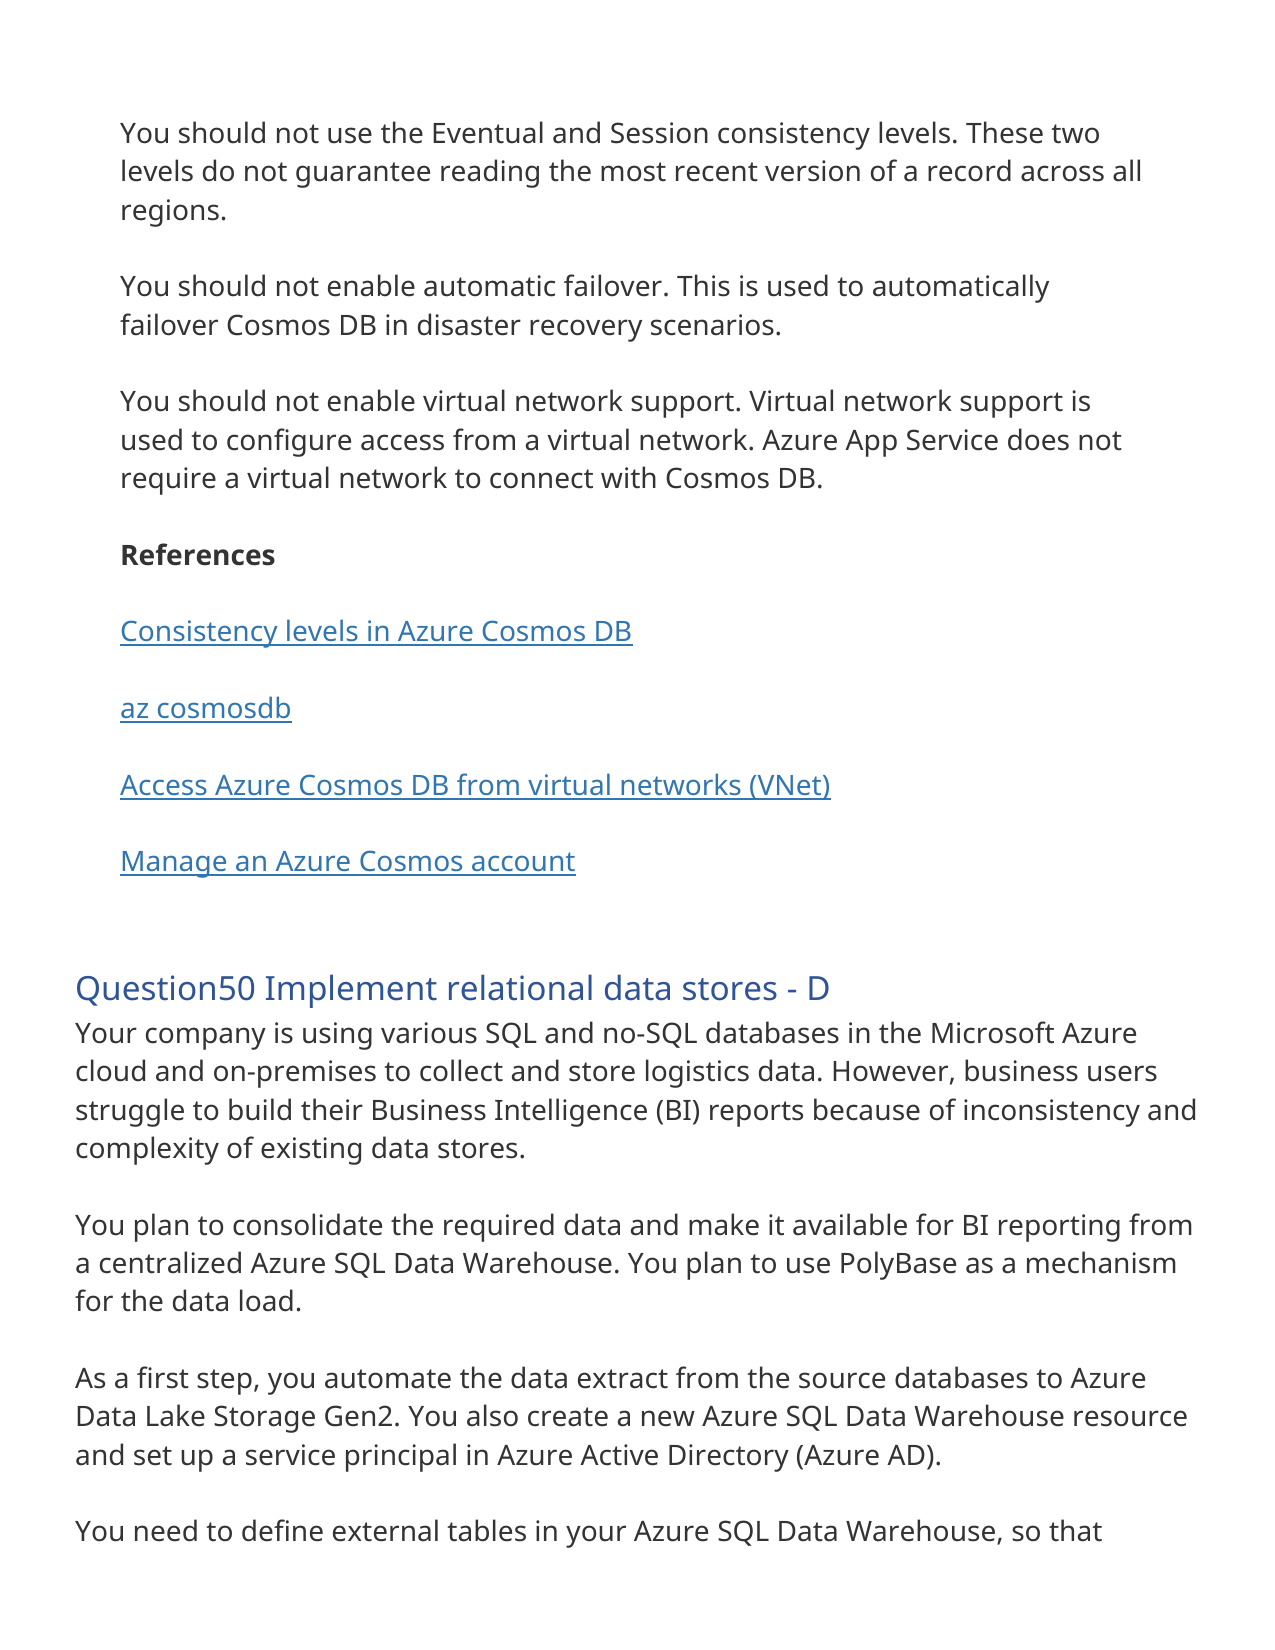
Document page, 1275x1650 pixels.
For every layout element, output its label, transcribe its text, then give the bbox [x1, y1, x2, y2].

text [120, 75, 1155, 880]
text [75, 1013, 1200, 1550]
subtitle Question50 Implement relational data stores - D [75, 964, 1200, 1010]
